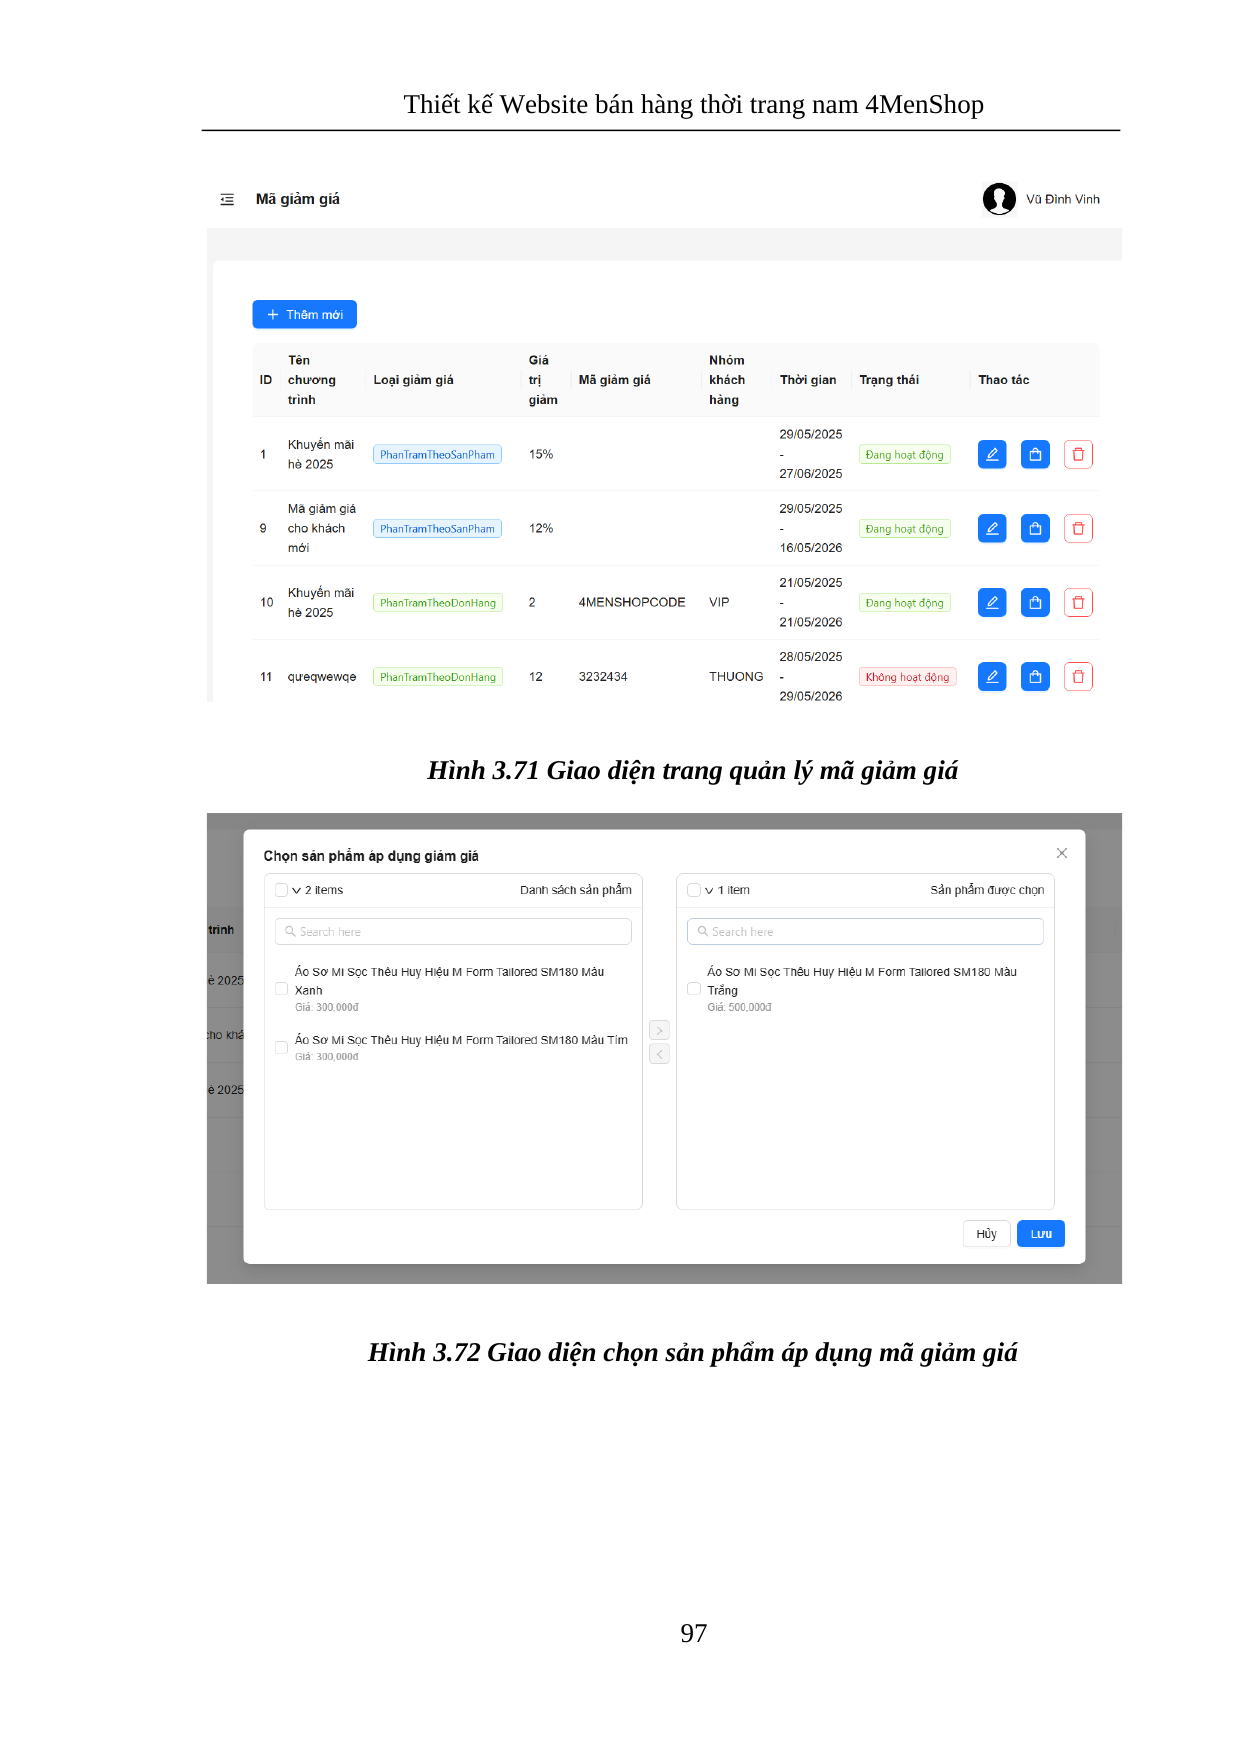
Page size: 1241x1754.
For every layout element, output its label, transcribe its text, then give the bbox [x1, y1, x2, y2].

picture [206, 177, 1123, 702]
text Hình 3.72 Giao diện chọn sản phẩm áp dụng mã giảm giá [207, 1337, 1122, 1368]
picture [206, 813, 1123, 1284]
text Hình 3.71 Giao diện trang quản lý mã giảm giá [207, 754, 1122, 786]
